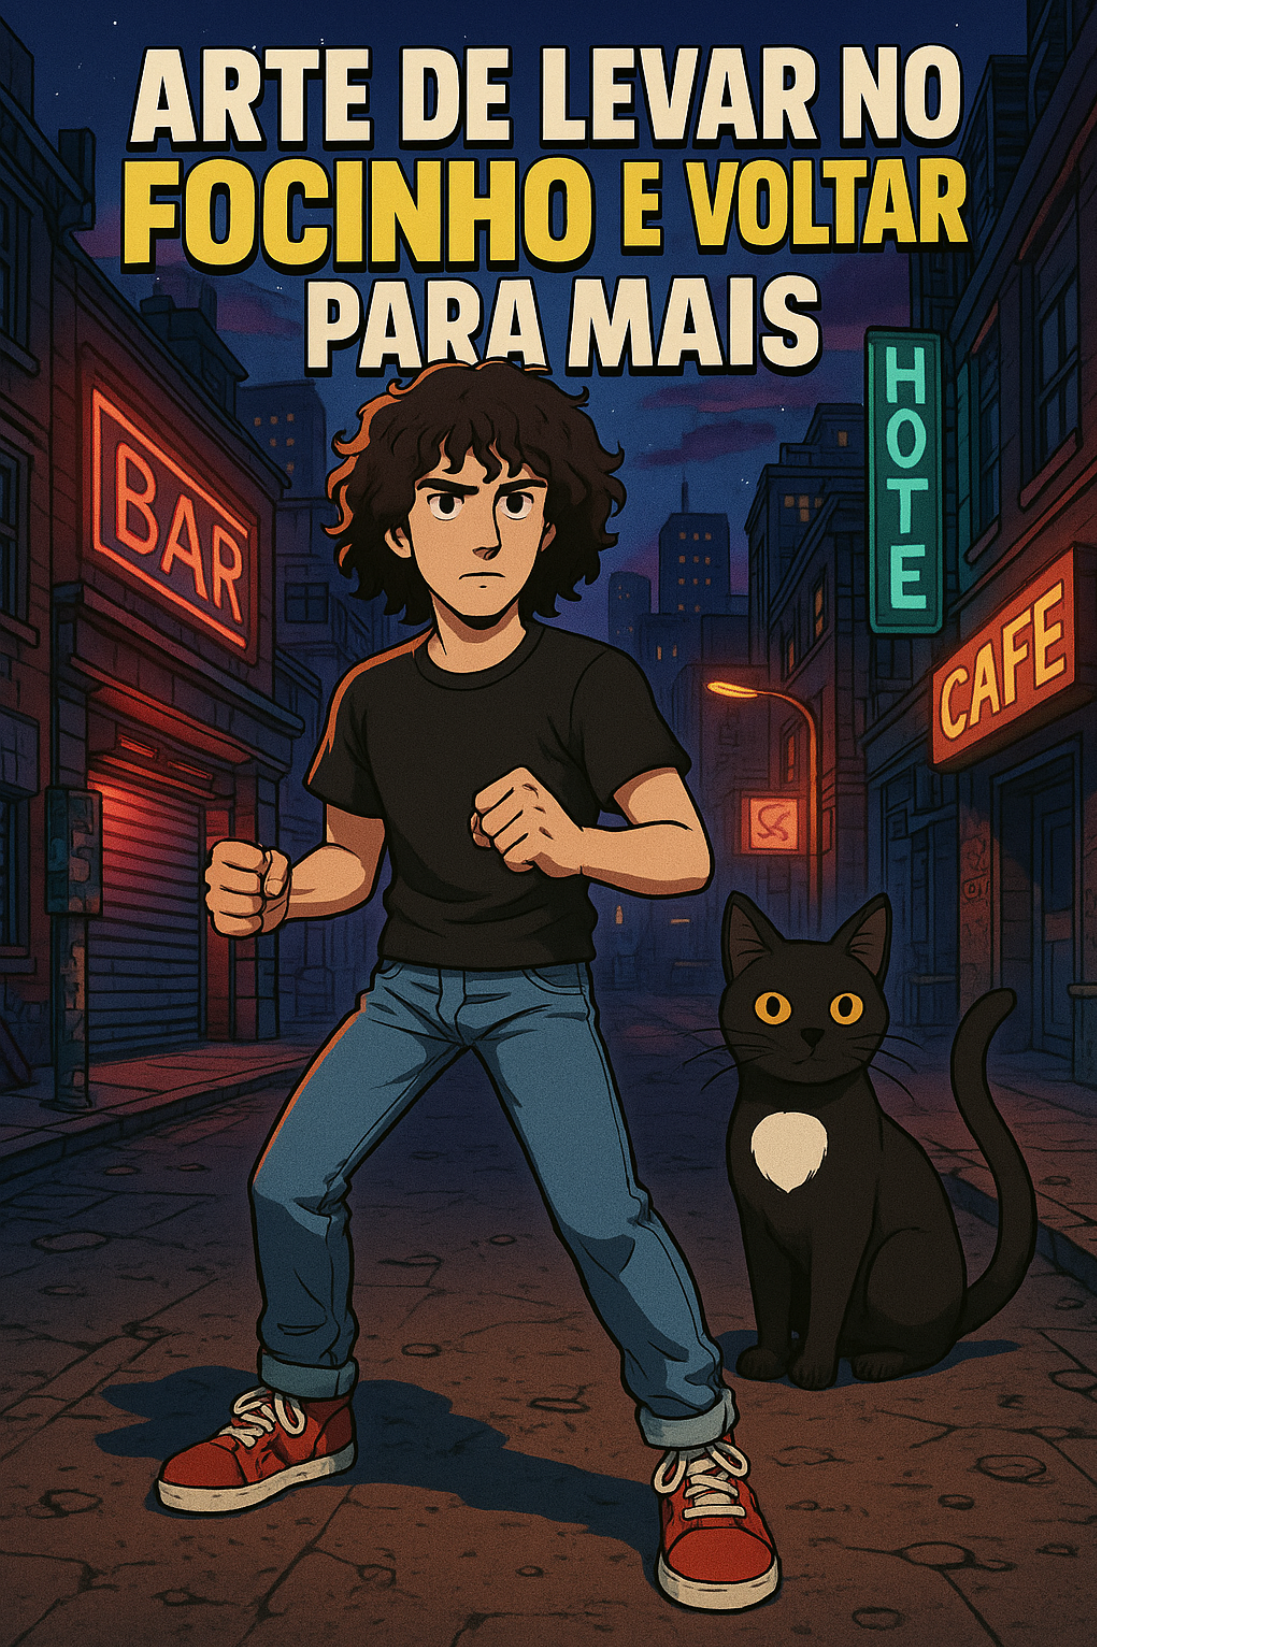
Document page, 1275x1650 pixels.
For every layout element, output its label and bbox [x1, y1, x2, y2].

picture [0, 0, 1096, 1647]
